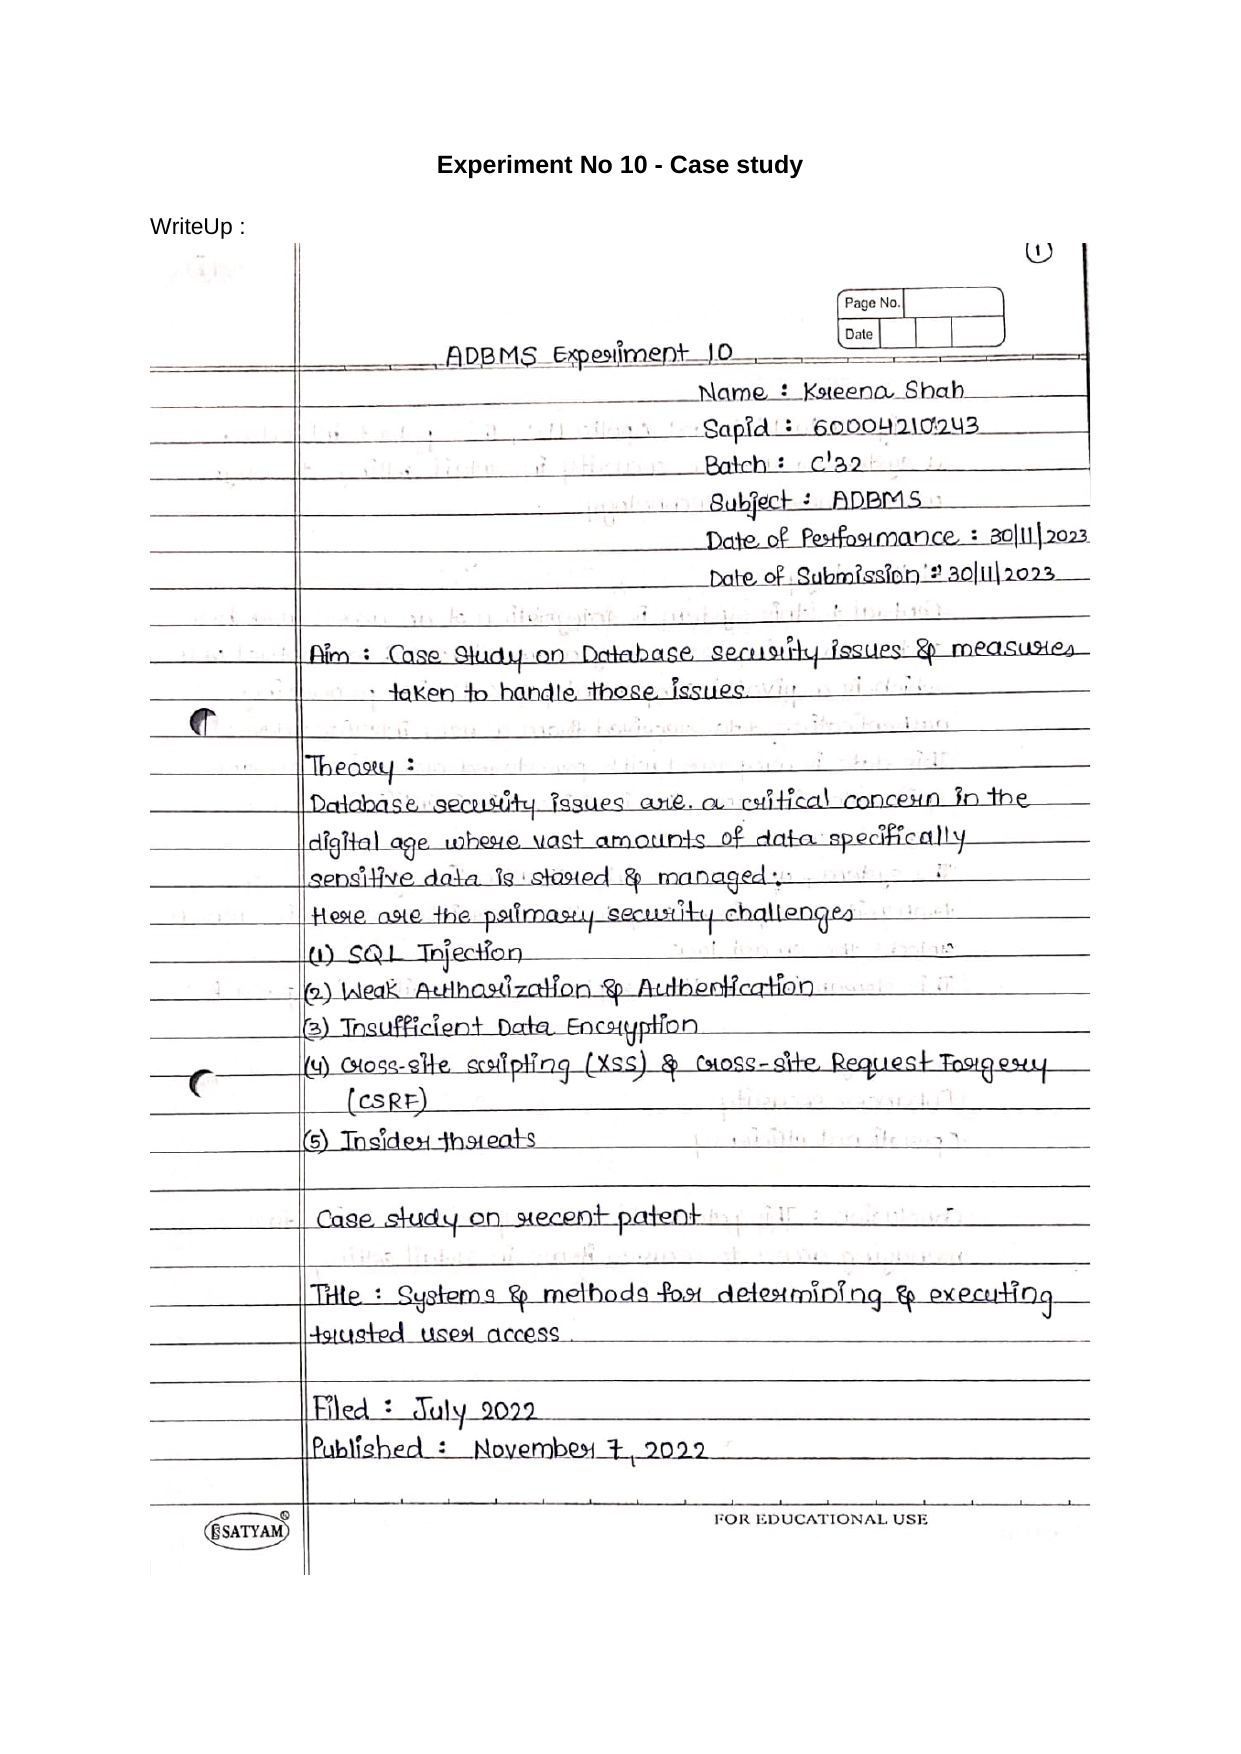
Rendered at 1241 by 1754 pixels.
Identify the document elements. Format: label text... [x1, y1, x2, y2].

text WriteUp : [150, 213, 1090, 243]
picture [150, 243, 1091, 1575]
text Experiment No 10 - Case study [150, 150, 1090, 179]
